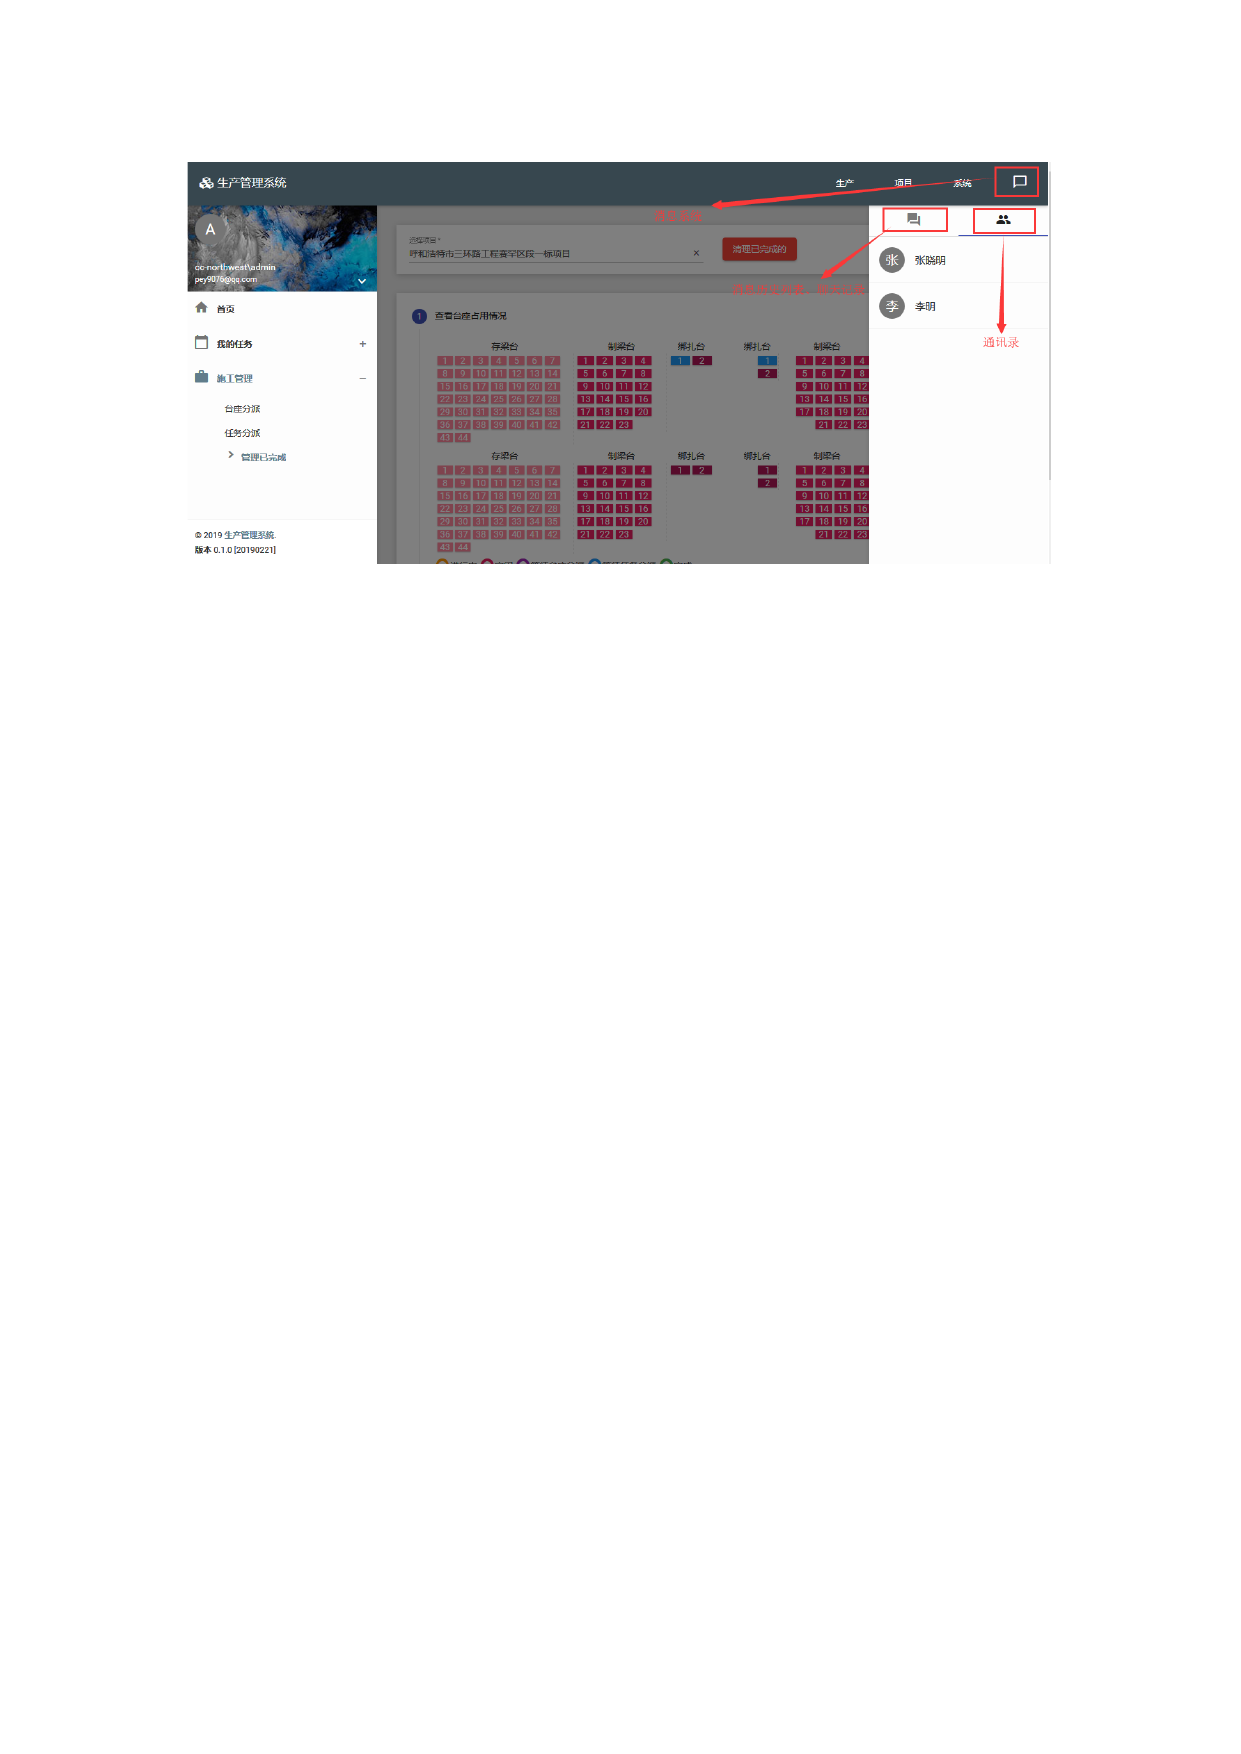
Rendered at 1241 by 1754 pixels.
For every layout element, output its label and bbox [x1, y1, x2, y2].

picture [187, 162, 1051, 564]
